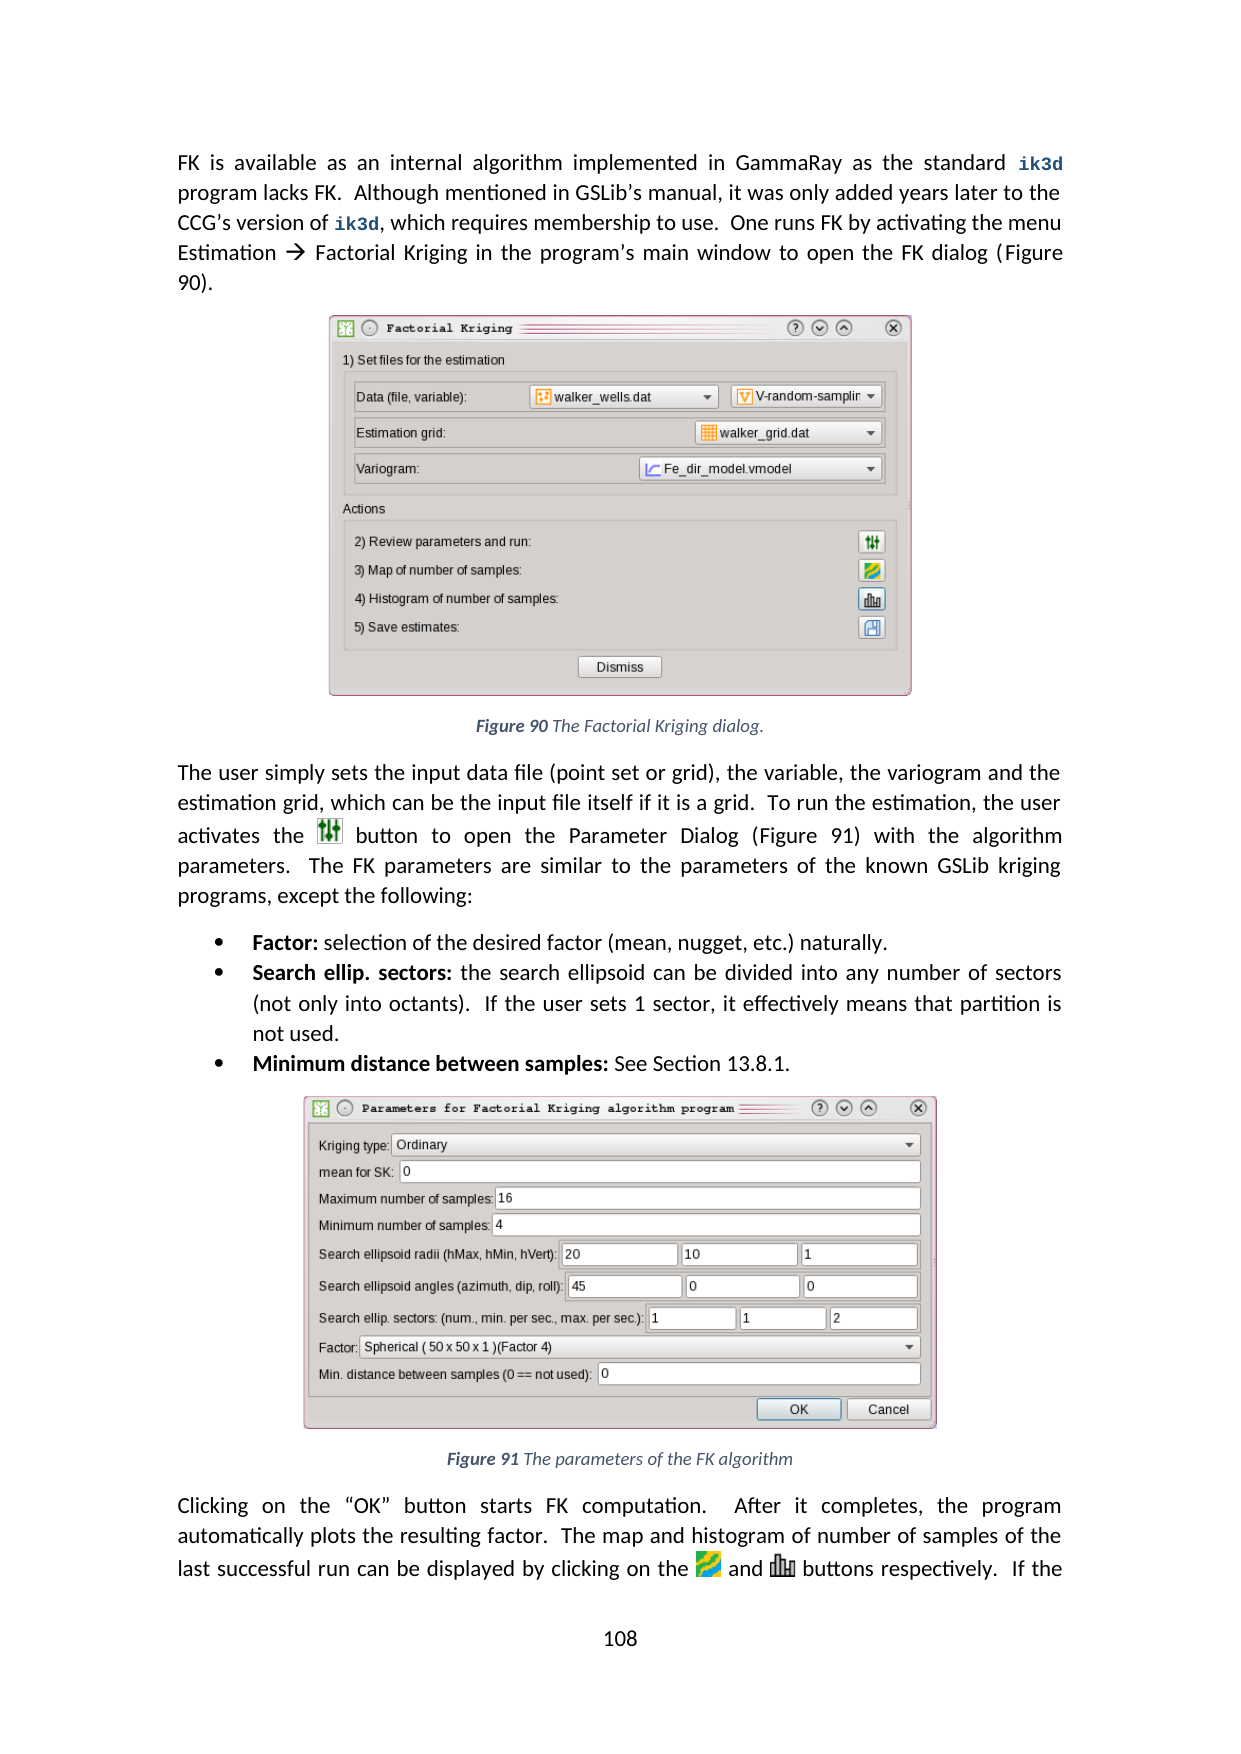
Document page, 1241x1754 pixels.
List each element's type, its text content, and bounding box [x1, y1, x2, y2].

text FK is available as an internal algorithm implemented in GammaRay as the standard ik3d program lacks FK. Although mentioned in GSLib’s manual, it was only added years later to the CCG’s version of ik3d, which requires membership to use. One runs FK by activating the menu Estimation Factorial Kriging in the program’s main window to open the FK dialog (Figure 86). [177, 148, 1063, 296]
list Factor: selection of the desired factor (mean, nugget, etc.) naturally. [215, 928, 1063, 956]
picture [770, 1551, 796, 1577]
picture [303, 1096, 937, 1429]
picture [696, 1551, 722, 1577]
text The user simply sets the input data file (point set or grid), the variable, the variogram and the estimation grid, which can be the input file itself if it is a grid. To run the estimation, the user activates the button to open the Parameter Dialog (Figure 87) with the algorithm parameters. The FK parameters are similar to the parameters of the known GSLib kriging programs, except the following: [177, 758, 1063, 909]
list Minimum distance between samples: See Section 12.8.1. [215, 1049, 1063, 1077]
picture [712, 1570, 722, 1577]
text Figure 91 The parameters of the FK algorithm [177, 1447, 1063, 1470]
picture [318, 819, 342, 843]
text Figure 90 The Factorial Kriging dialog. [177, 714, 1063, 737]
picture [328, 315, 912, 696]
list Search ellip. sectors: the search ellipsoid can be divided into any number of sectors (not only into octants). If the user sets 1 sector, it effectively means that partition is not used. [215, 958, 1063, 1047]
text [177, 1491, 1063, 1582]
